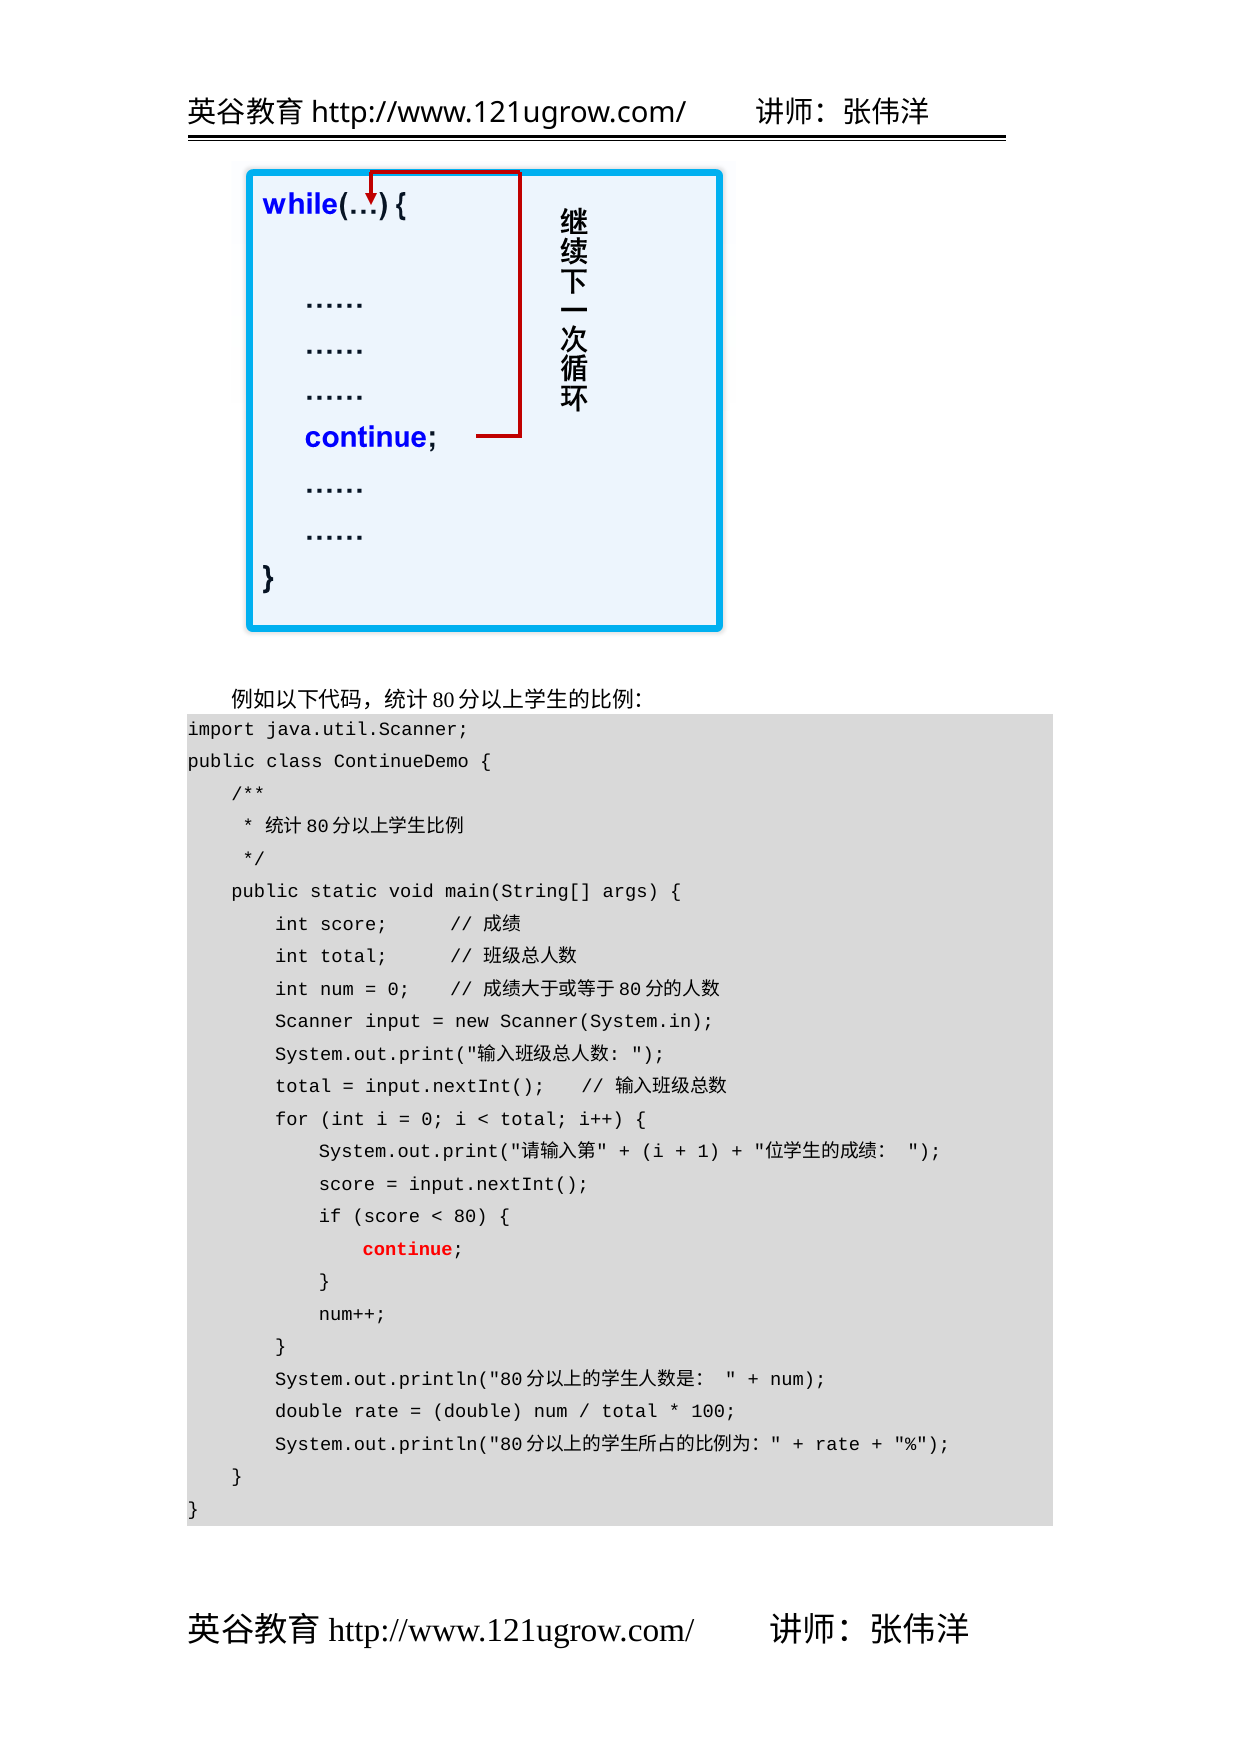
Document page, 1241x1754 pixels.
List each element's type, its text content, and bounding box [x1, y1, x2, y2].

text public class ContinueDemo { [187, 746, 1053, 779]
text /** [187, 779, 1053, 811]
text int num = 0; // 成绩大于或等于80分的人数 [187, 974, 1053, 1006]
text if (score < 80) { [187, 1201, 1053, 1234]
text import java.util.Scanner; [187, 714, 1053, 746]
text continue; [187, 1234, 1053, 1266]
text } [187, 1494, 1053, 1526]
picture [231, 161, 736, 643]
text double rate = (double) num / total * 100; [187, 1396, 1053, 1429]
text for (int i = 0; i < total; i++) { [187, 1104, 1053, 1136]
text public static void main(String[] args) { [187, 876, 1053, 909]
text * 统计80分以上学生比例 [187, 811, 1053, 844]
text System.out.print("请输入第" + (i + 1) + "位学生的成绩： "); [187, 1136, 1053, 1169]
text 例如以下代码，统计80分以上学生的比例： [187, 681, 1053, 714]
text score = input.nextInt(); [187, 1169, 1053, 1201]
text int score; // 成绩 [187, 909, 1053, 941]
text */ [187, 844, 1053, 876]
text } [187, 1266, 1053, 1299]
text } [187, 1461, 1053, 1494]
text total = input.nextInt(); // 输入班级总数 [187, 1071, 1053, 1104]
text System.out.print("输入班级总人数: "); [187, 1039, 1053, 1071]
text System.out.println("80分以上的学生所占的比例为：" + rate + "%"); [187, 1429, 1053, 1461]
text num++; [187, 1299, 1053, 1331]
text int total; // 班级总人数 [187, 941, 1053, 974]
text Scanner input = new Scanner(System.in); [187, 1006, 1053, 1039]
text System.out.println("80分以上的学生人数是： " + num); [187, 1364, 1053, 1396]
text } [187, 1331, 1053, 1364]
